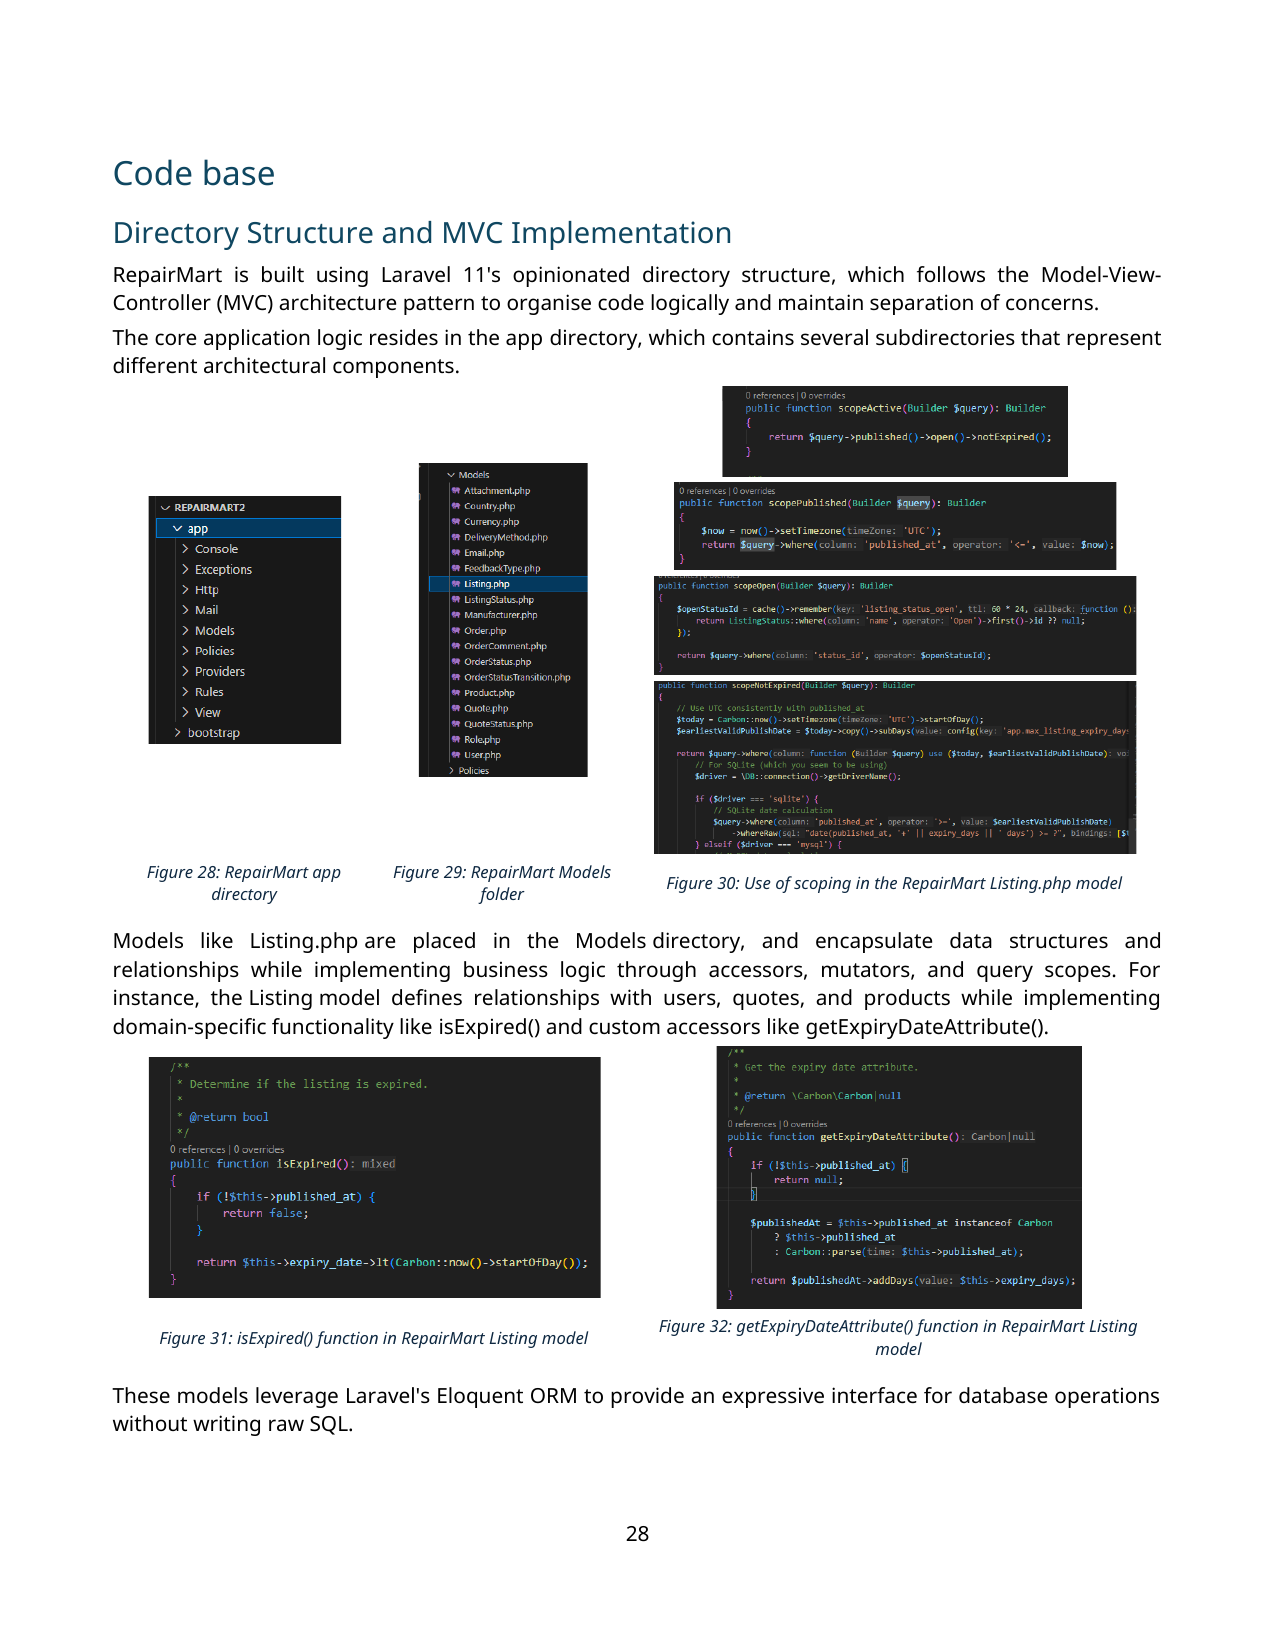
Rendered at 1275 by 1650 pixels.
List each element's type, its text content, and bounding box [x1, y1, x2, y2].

picture [148, 1057, 601, 1298]
picture [654, 576, 1137, 675]
text RepairMart is built using Laravel 11's opinionated directory structure, which follows the Model-View-Controller (MVC) architecture pattern to organise code logically and maintain separation of concerns. [112, 260, 1162, 317]
table_header [629, 386, 1161, 860]
picture [148, 496, 342, 744]
table_cell Figure 30: Use of scoping in the RepairMart Listing.php model [629, 860, 1161, 927]
subtitle Directory Structure and MVC Implementation [112, 212, 1162, 252]
picture [674, 482, 1117, 570]
picture [654, 681, 1137, 854]
table_cell Figure 32: getExpiryDateAttribute() function in RepairMart Listing model [637, 1315, 1161, 1381]
table_cell Figure 31: isExpired() function in RepairMart Listing model [113, 1315, 637, 1381]
table_header [637, 1047, 1161, 1315]
table_header [377, 386, 629, 860]
picture [722, 386, 1068, 477]
text These models leverage Laravel's Eloquent ORM to provide an expressive interface for database operations without writing raw SQL. [112, 1381, 1162, 1438]
table_cell Figure 28: RepairMart app directory [113, 860, 377, 927]
subtitle Code base [112, 150, 1162, 195]
text Models like Listing.php are placed in the Models directory, and encapsulate data structures and relationships while implementing business logic through accessors, mutators, and query scopes. For instance, the Listing model defines relationships with users, quotes, and products while implementing domain-specific functionality like isExpired() and custom accessors like getExpiryDateAttribute(). [112, 927, 1162, 1040]
text The core application logic resides in the app directory, which contains several subdirectories that represent different architectural components. [112, 323, 1162, 380]
table_cell Figure 29: RepairMart Models folder [377, 860, 629, 927]
picture [716, 1046, 1082, 1309]
table_header [113, 386, 377, 860]
picture [418, 463, 588, 777]
table_header [113, 1047, 637, 1315]
